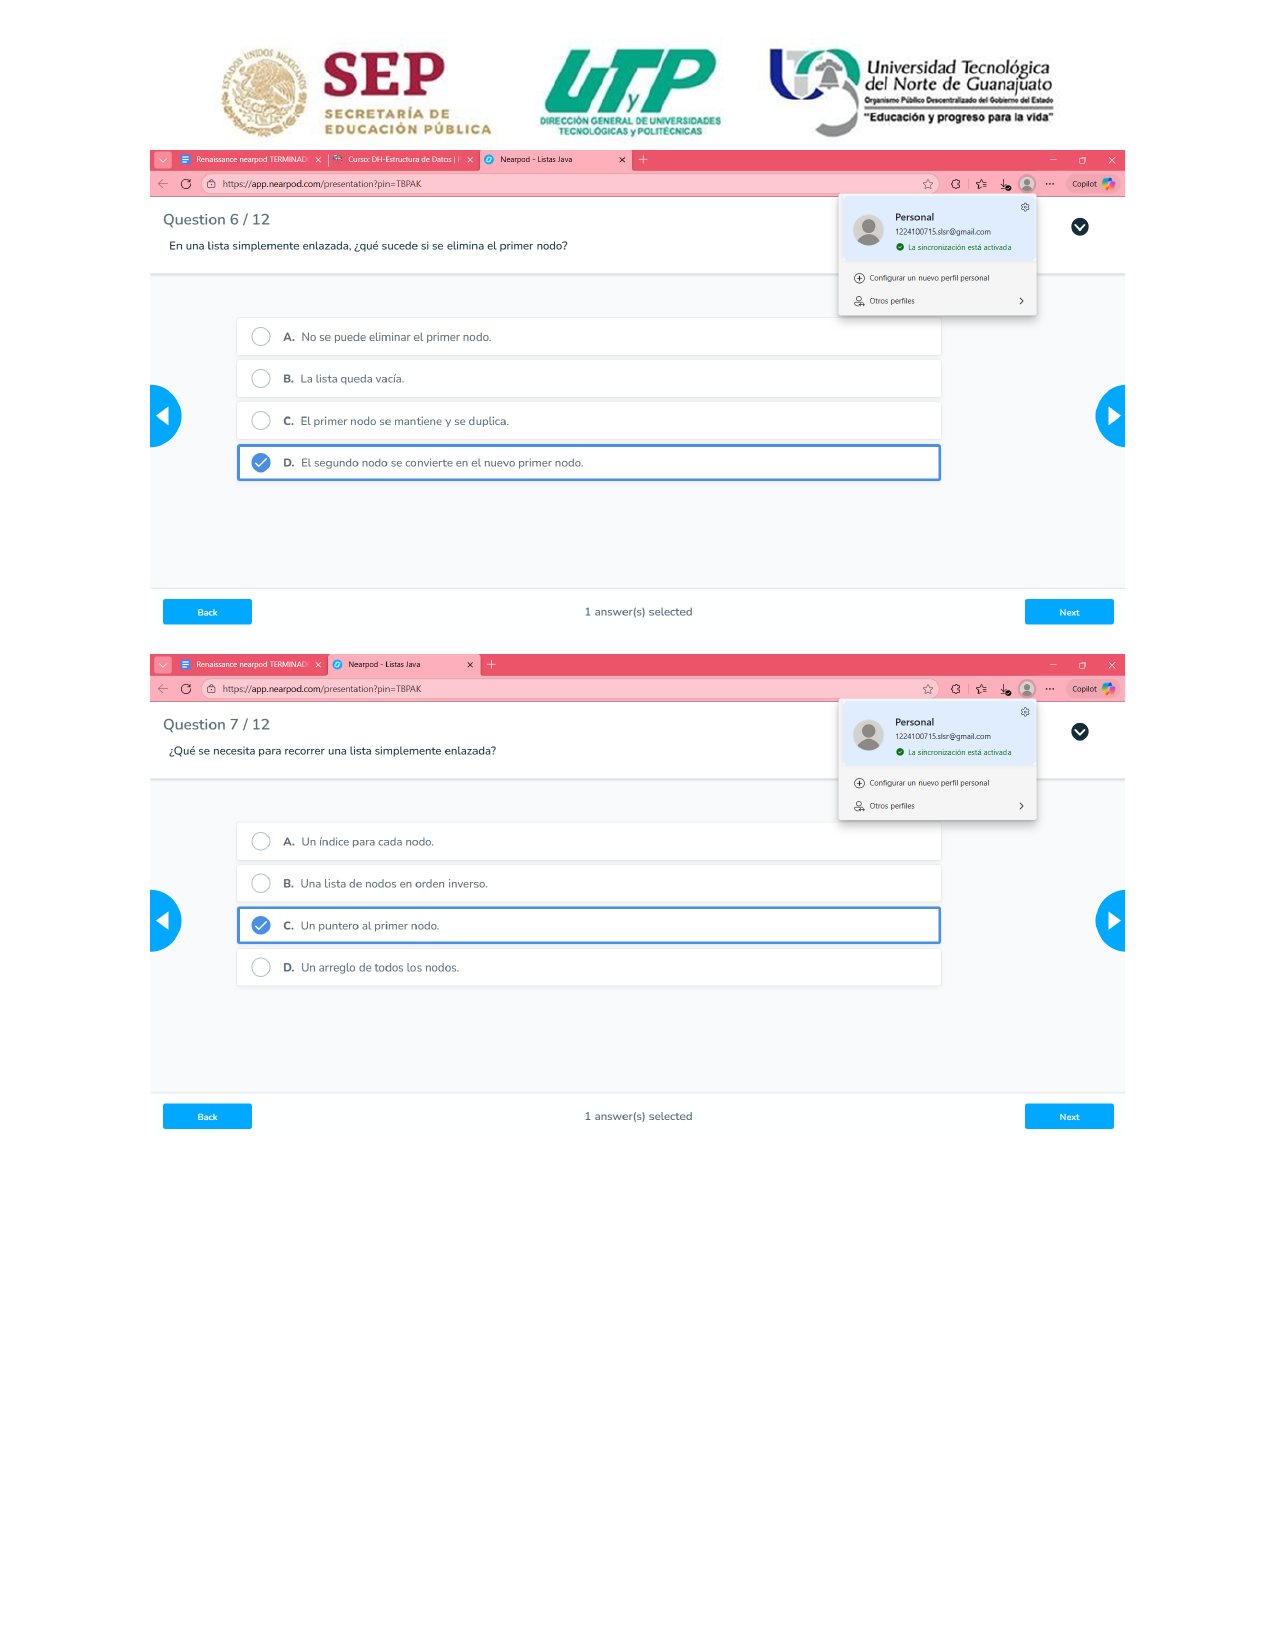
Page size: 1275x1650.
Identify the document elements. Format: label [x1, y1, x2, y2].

picture [1109, 408, 1119, 423]
picture [150, 654, 1125, 1138]
picture [1109, 913, 1119, 928]
picture [150, 3, 1125, 633]
picture [158, 408, 168, 423]
picture [158, 913, 168, 928]
